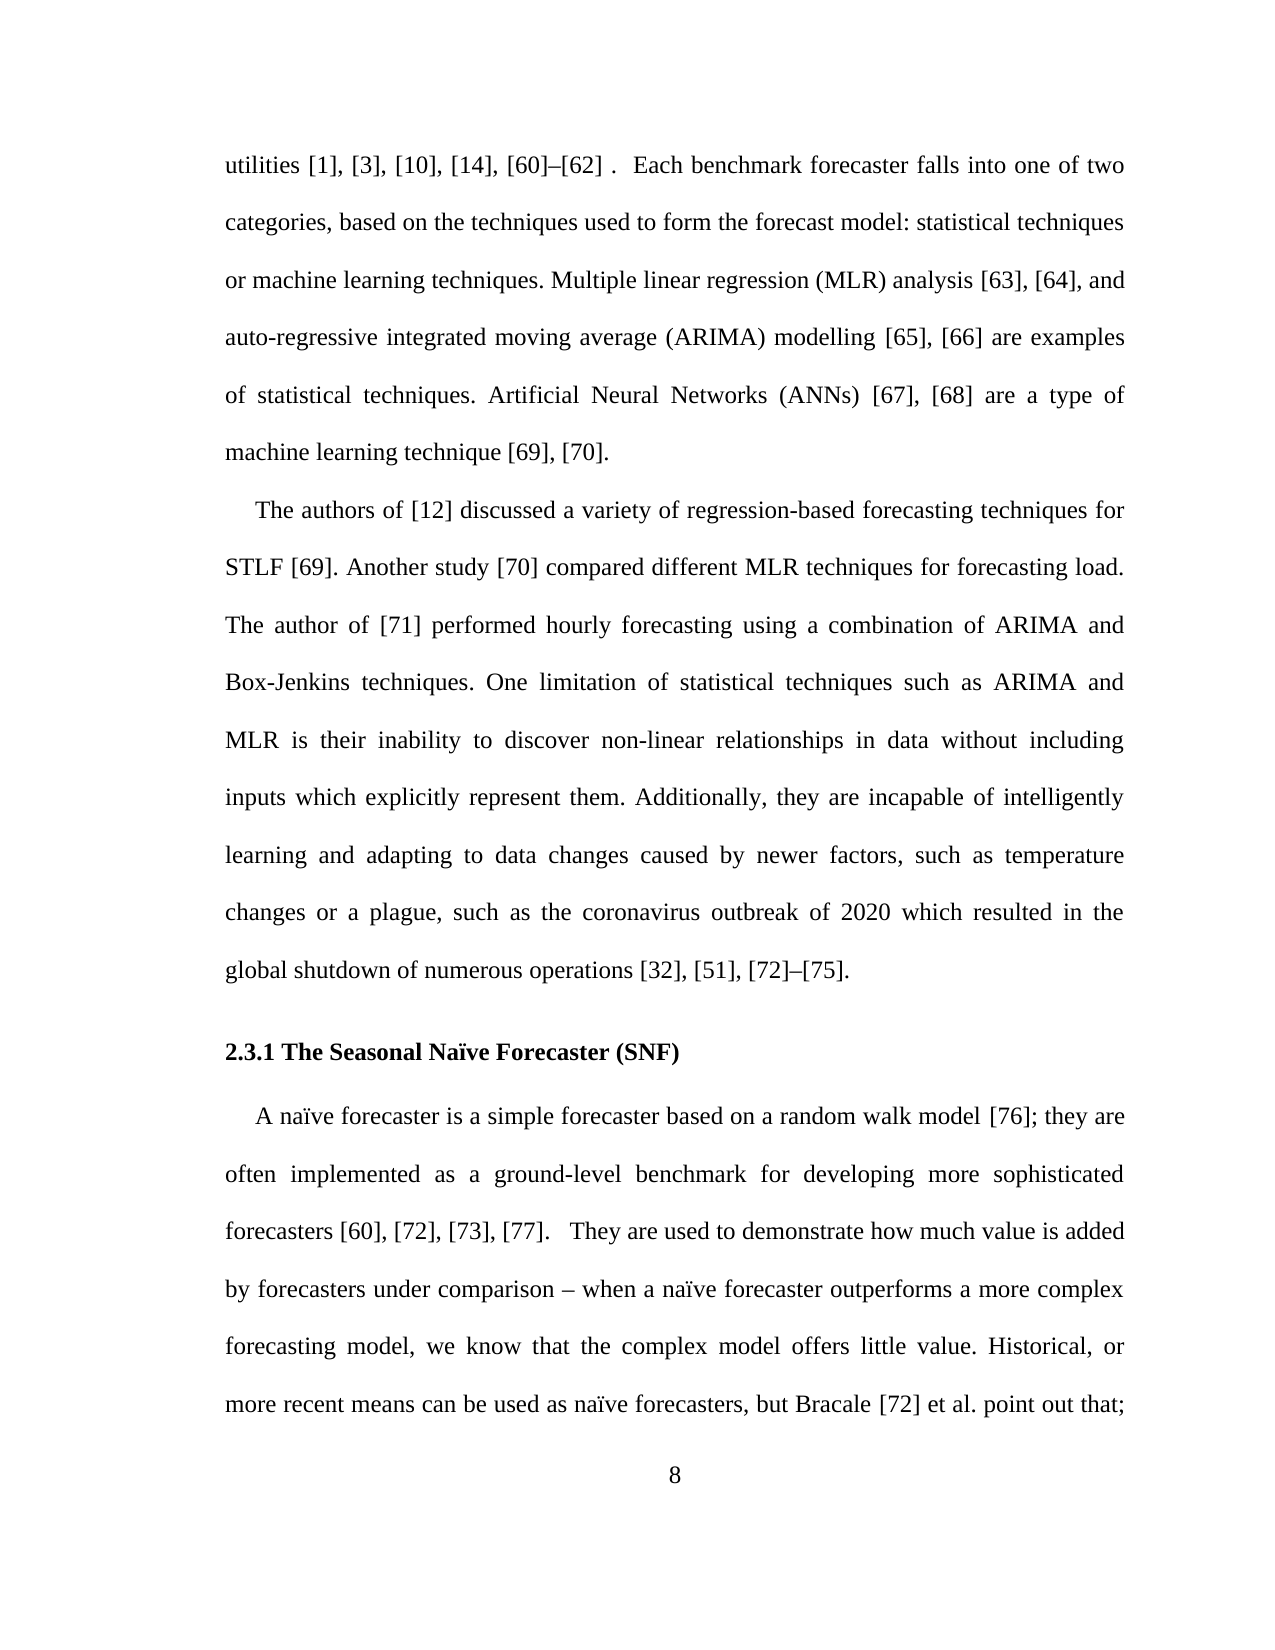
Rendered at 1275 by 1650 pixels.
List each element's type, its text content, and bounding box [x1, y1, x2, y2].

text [225, 150, 1125, 466]
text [225, 1101, 1125, 1417]
subtitle 2.3.1 The Seasonal Naïve Forecaster (SNF) [225, 1037, 1125, 1066]
text The authors of [12] discussed a variety of regression-based forecasting techniques for STLF [69]. Another study [70] compared different MLR techniques for forecasting load. The author of [71] performed hourly forecasting using a combination of ARIMA and Box-Jenkins techniques. One limitation of statistical techniques such as ARIMA and MLR is their inability to discover non-linear relationships in data without including inputs which explicitly represent them. Additionally, they are incapable of intelligently learning and adapting to data changes caused by newer factors, such as temperature changes or a plague, such as the coronavirus outbreak of 2020 which resulted in the global shutdown of numerous operations [32], [51], [72]–[75]. [225, 495, 1125, 984]
